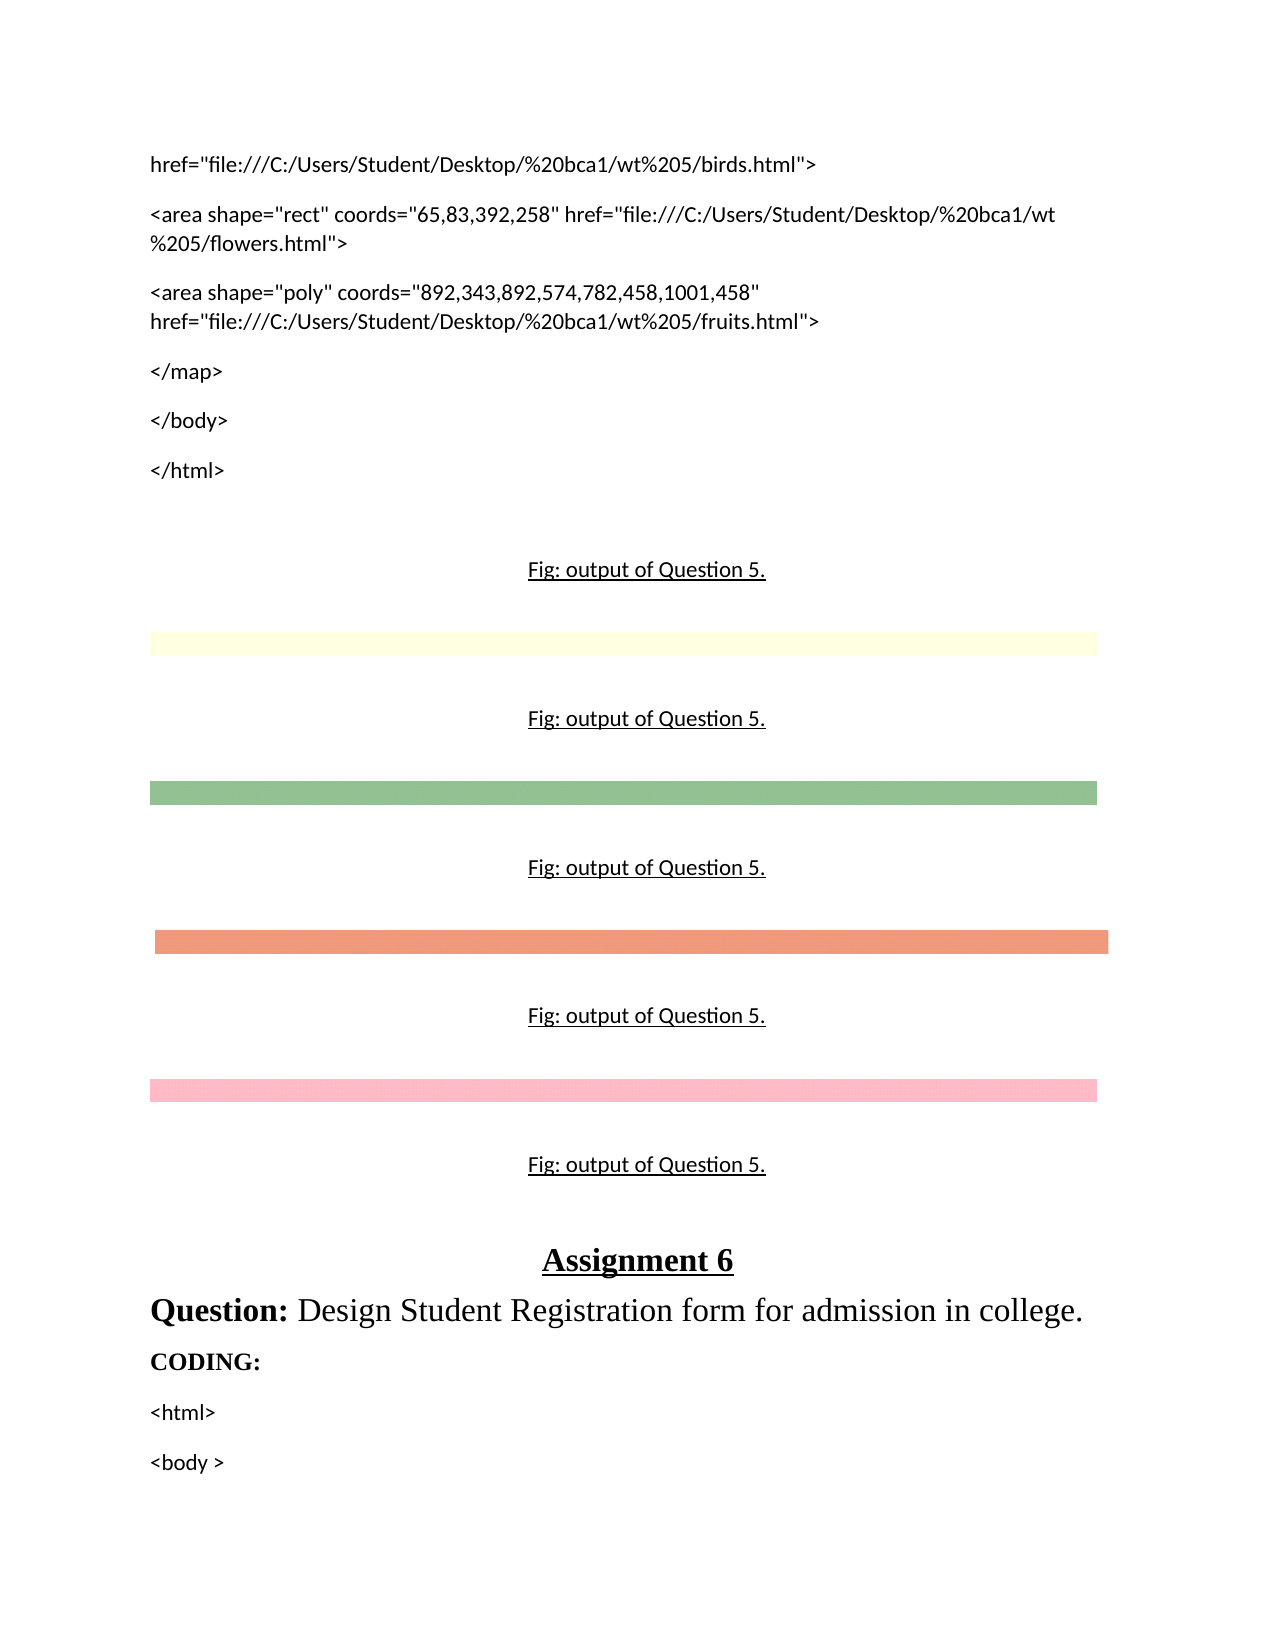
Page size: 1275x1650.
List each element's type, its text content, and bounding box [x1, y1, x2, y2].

text </map> [150, 356, 1125, 385]
text Question: Design Student Registration form for admission in college. [150, 1298, 1125, 1327]
text </html> [150, 455, 1125, 484]
text Fig: output of Question 5. [169, 554, 1125, 583]
text CODING: [150, 1348, 1125, 1377]
text <area shape="rect" coords="65,83,392,258" href="file:///C:/Users/Student/Desktop/%20bca1/wt%205/flowers.html"> [150, 199, 1125, 257]
text Fig: output of Question 5. [169, 1149, 1125, 1178]
text Fig: output of Question 5. [169, 703, 1125, 732]
text Fig: output of Question 5. [169, 1001, 1125, 1029]
text Fig: output of Question 5. [169, 852, 1125, 881]
text Assignment 6 [150, 1249, 1125, 1277]
text <area shape="poly" coords="892,343,892,574,782,458,1001,458" href="file:///C:/Users/Student/Desktop/%20bca1/wt%205/fruits.html"> [150, 278, 1125, 335]
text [150, 150, 1125, 179]
text <html> [150, 1397, 1125, 1426]
text </body> [150, 406, 1125, 434]
text <body > [150, 1447, 1125, 1476]
